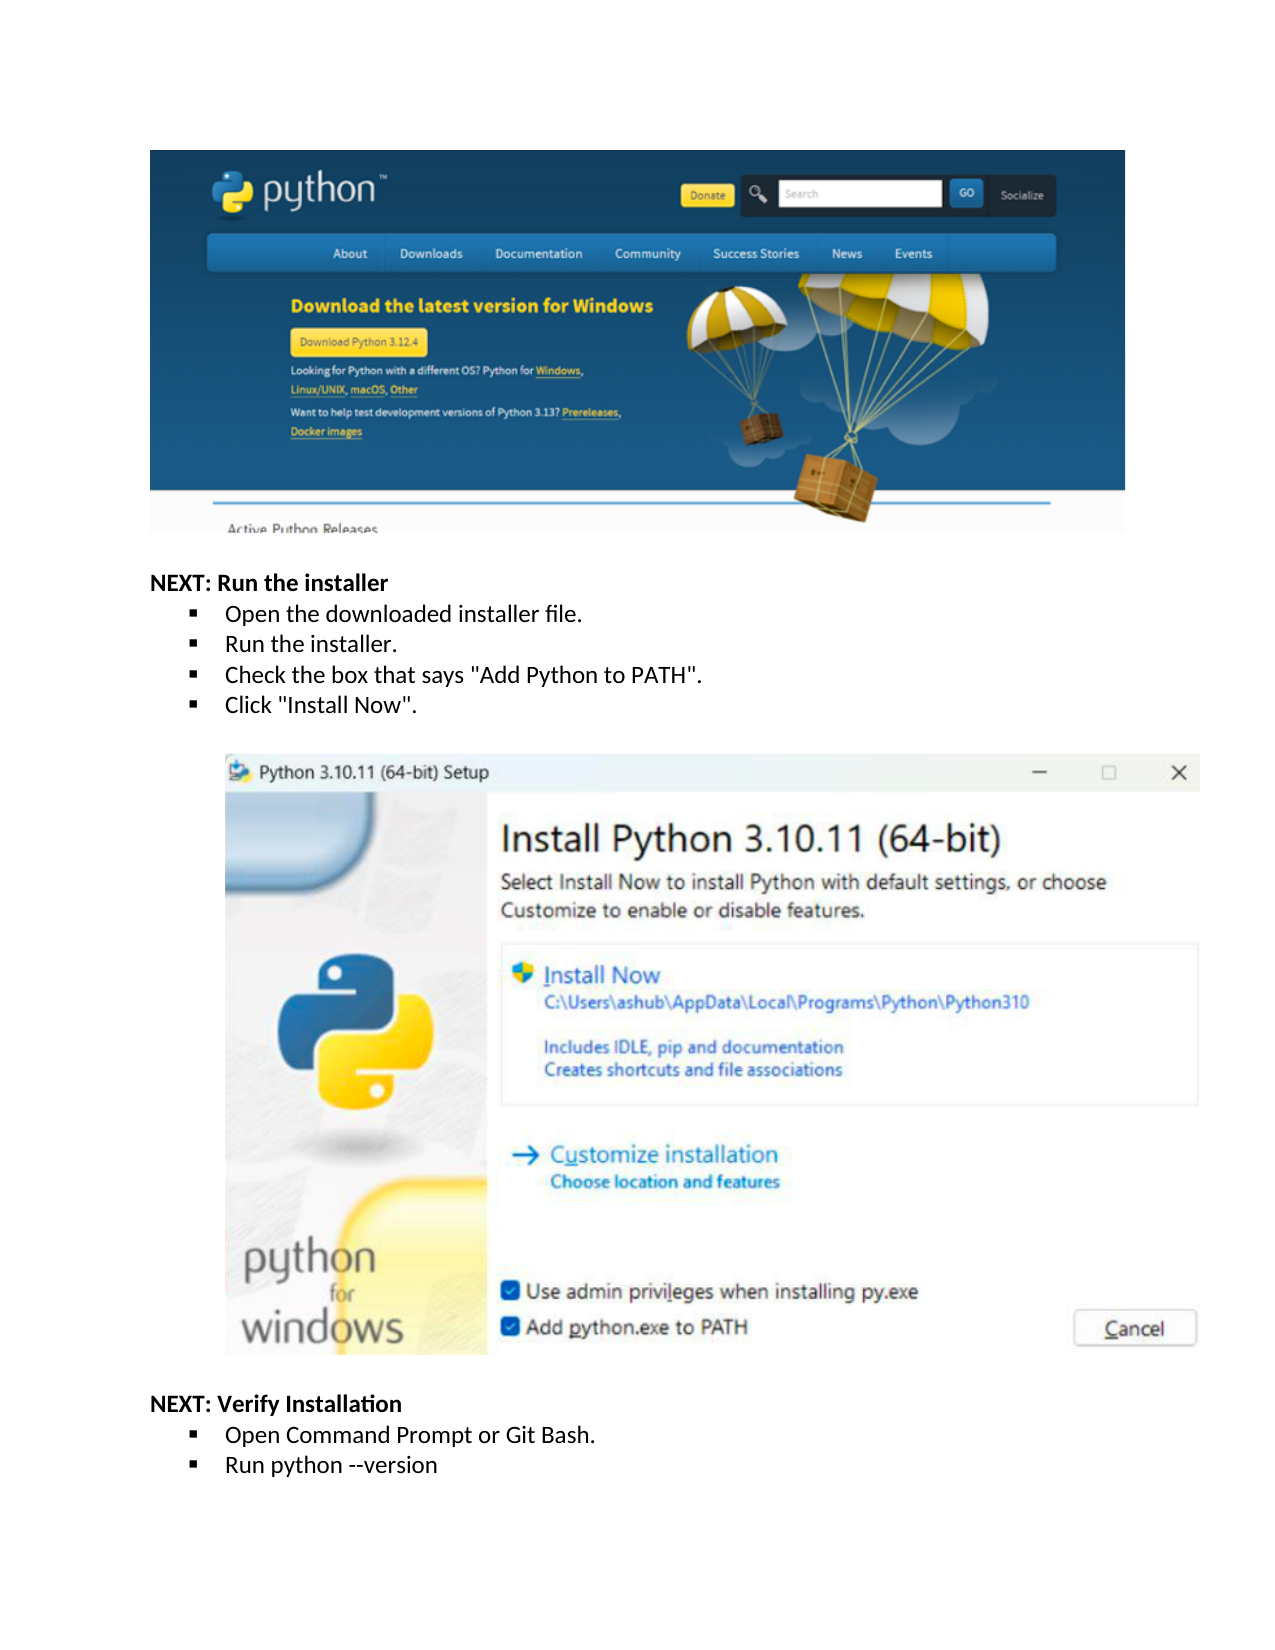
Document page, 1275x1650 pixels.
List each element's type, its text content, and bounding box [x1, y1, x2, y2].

text NEXT: Run the installer [150, 567, 1125, 598]
list Click "Install Now". [187, 689, 1125, 720]
list Open Command Prompt or Git Bash. [187, 1419, 1125, 1450]
picture [225, 750, 1200, 1359]
picture [150, 150, 1125, 537]
list Run python --version [187, 1450, 1125, 1480]
text NEXT: Verify Installation [150, 1389, 1125, 1419]
list Open the downloaded installer file. [187, 598, 1125, 628]
list Run the installer. [187, 628, 1125, 659]
list Check the box that says "Add Python to PATH". [187, 659, 1125, 689]
